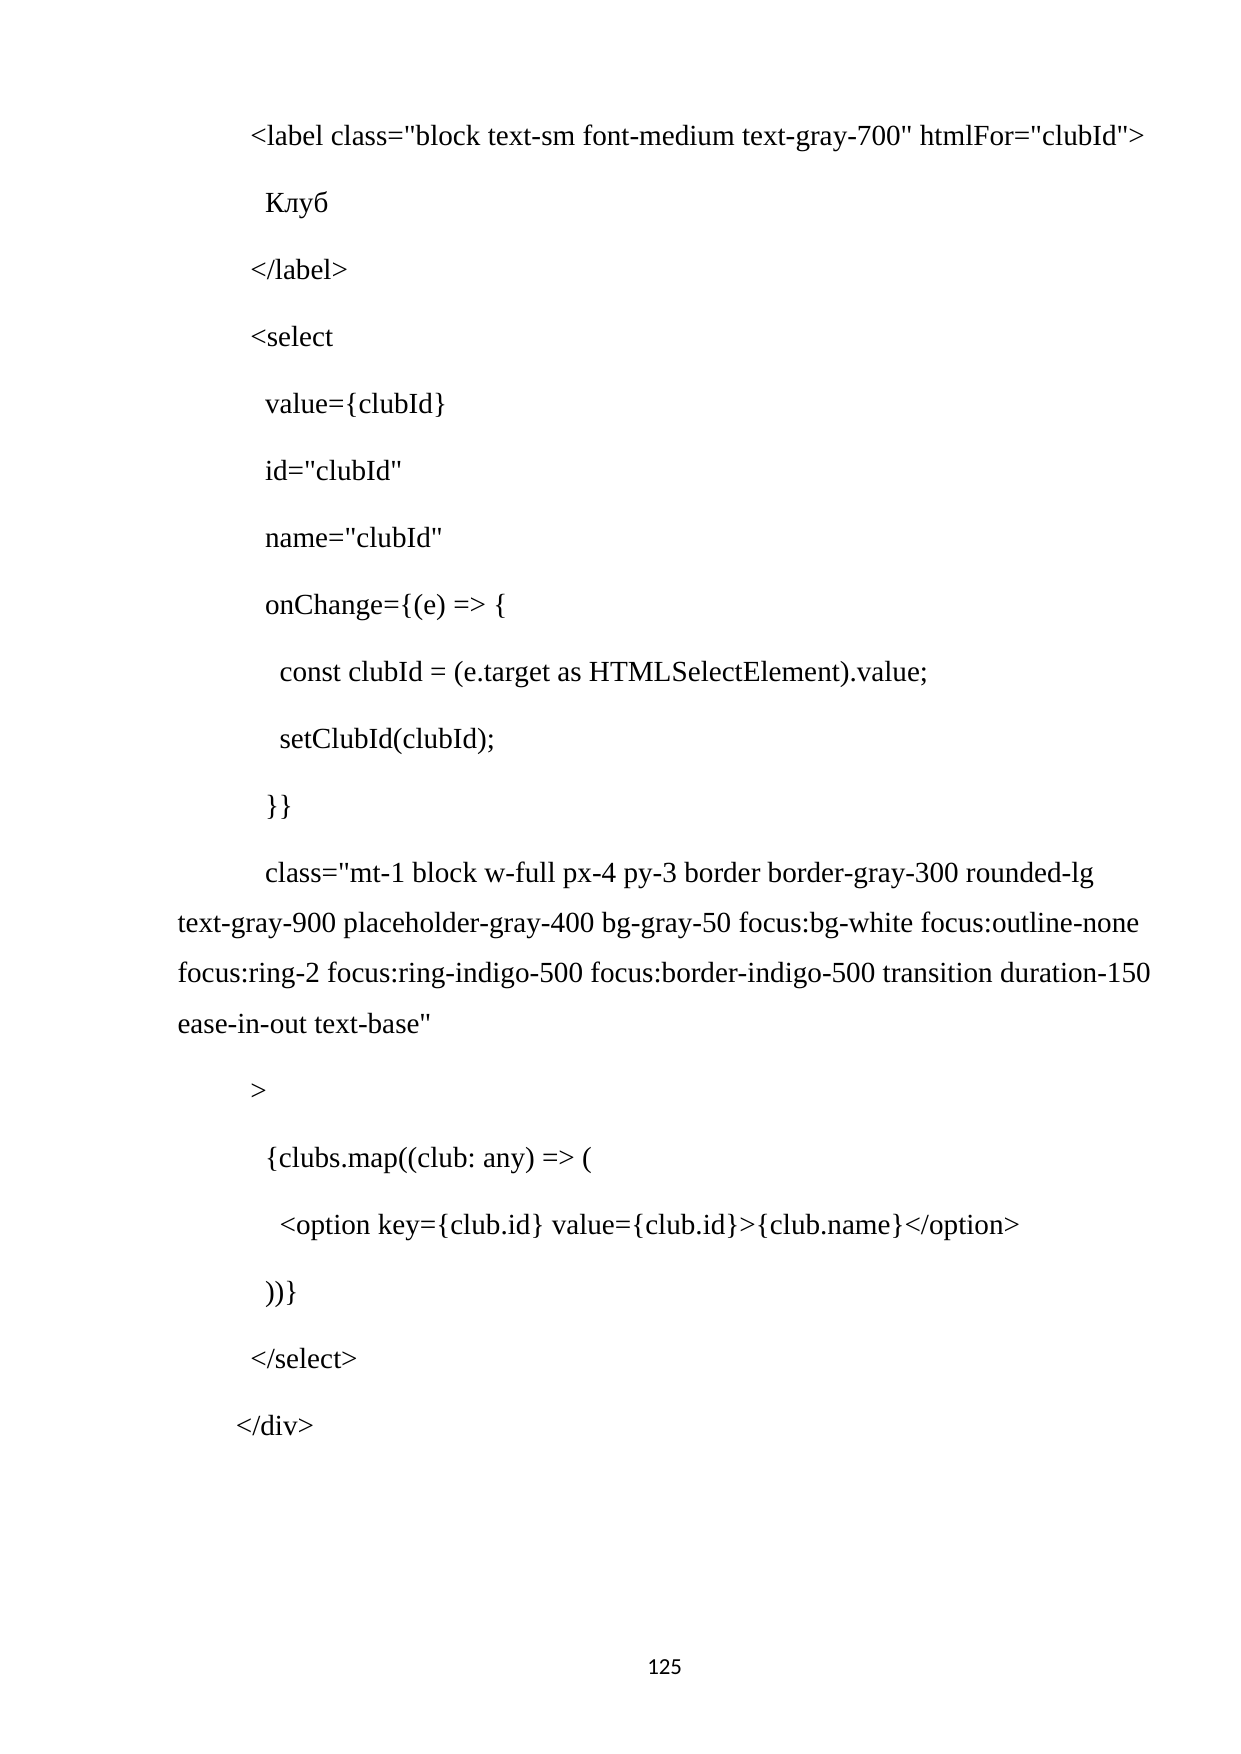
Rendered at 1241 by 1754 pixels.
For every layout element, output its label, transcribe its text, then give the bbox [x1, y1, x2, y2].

text </label> [177, 252, 1152, 286]
text <label class="block text-sm font-medium text-gray-700" htmlFor="clubId"> [177, 118, 1152, 152]
text name="clubId" [177, 520, 1152, 553]
text }} [177, 788, 1152, 821]
text setClubId(clubId); [177, 721, 1152, 754]
text ))} [177, 1274, 1152, 1307]
text > [177, 1073, 1152, 1106]
text </select> [177, 1341, 1152, 1374]
text Клуб [177, 185, 1152, 219]
text value={clubId} [177, 386, 1152, 419]
text <option key={club.id} value={club.id}>{club.name}</option> [177, 1207, 1152, 1240]
text onChange={(e) => { [177, 587, 1152, 621]
text const clubId = (e.target as HTMLSelectElement).value; [177, 654, 1152, 687]
text <select [177, 319, 1152, 353]
text {clubs.map((club: any) => ( [177, 1140, 1152, 1173]
text id="clubId" [177, 453, 1152, 487]
text class="mt-1 block w-full px-4 py-3 border border-gray-300 rounded-lg text-gray-900 placeholder-gray-400 bg-gray-50 focus:bg-white focus:outline-none focus:ring-2 focus:ring-indigo-500 focus:border-indigo-500 transition duration-150 ease-in-out text-base" [177, 855, 1152, 1039]
text </div> [177, 1408, 1152, 1441]
